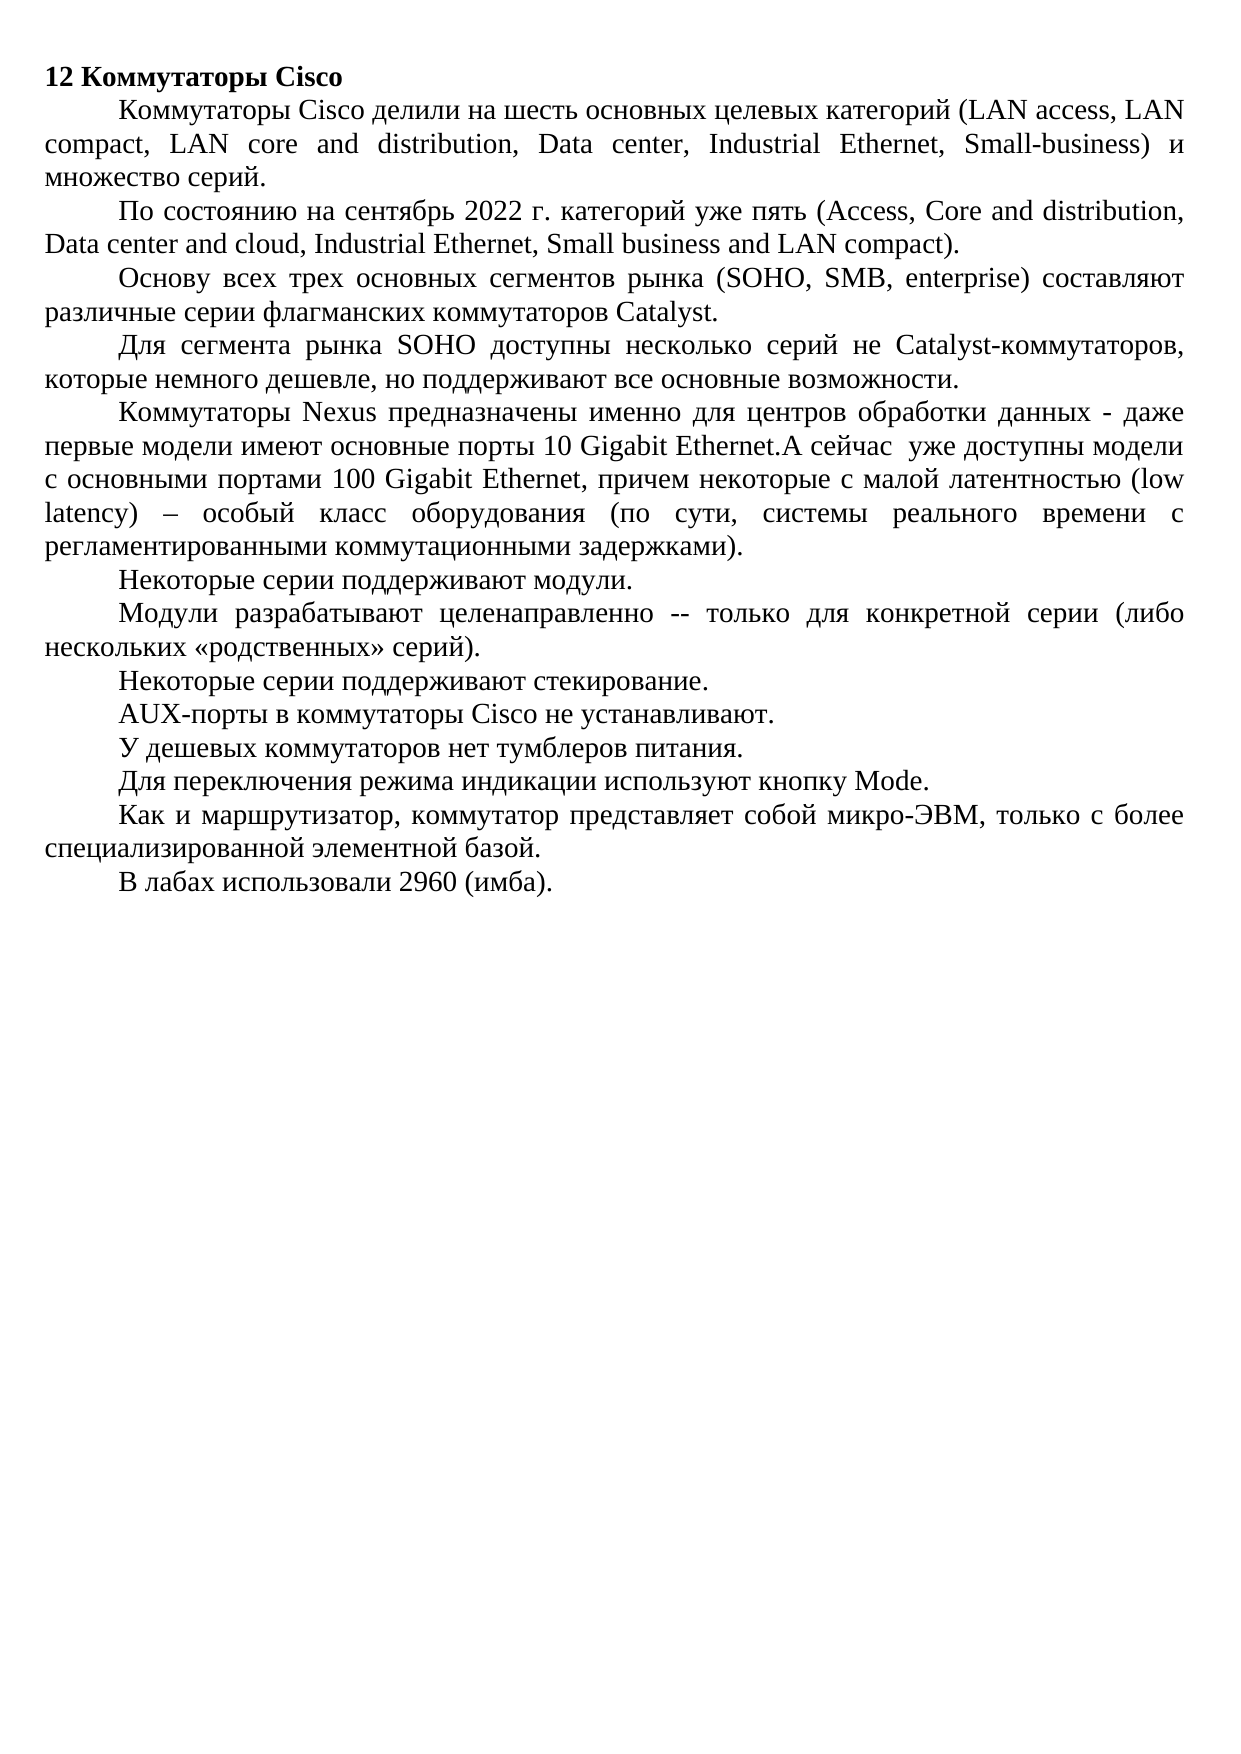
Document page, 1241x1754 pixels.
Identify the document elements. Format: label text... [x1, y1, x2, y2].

text По состоянию на сентябрь 2022 г. категорий уже пять (Access, Core and distribution, Data center and cloud, Industrial Ethernet, Small business and LAN compact). [44, 193, 1185, 260]
text Коммутаторы Cisco делили на шесть основных целевых категорий (LAN access, LAN compact, LAN core and distribution, Data center, Industrial Ethernet, Small-business) и множество серий. [44, 92, 1185, 193]
text У дешевых коммутаторов нет тумблеров питания. [44, 730, 1185, 763]
text Для сегмента рынка SOHO доступны несколько серий не Catalyst-коммутаторов, которые немного дешевле, но поддерживают все основные возможности. [44, 327, 1185, 394]
text Модули разрабатывают целенаправленно -- только для конкретной серии (либо нескольких «родственных» серий). [44, 596, 1185, 663]
text Некоторые серии поддерживают стекирование. [44, 663, 1185, 696]
text Коммутаторы Nexus предназначены именно для центров обработки данных - даже первые модели имеют основные порты 10 Gigabit Ethernet.А сейчас уже доступны модели с основными портами 100 Gigabit Ethernet, причем некоторые с малой латентностью (low latency) – особый класс оборудования (по сути, системы реального времени с регламентированными коммутационными задержками). [44, 394, 1185, 562]
text В лабах использовали 2960 (имба). [44, 864, 1185, 897]
text Некоторые серии поддерживают модули. [44, 562, 1185, 596]
subtitle 12 Коммутаторы Cisco [44, 59, 1185, 92]
text Для переключения режима индикации используют кнопку Mode. [44, 763, 1185, 797]
text Как и маршрутизатор, коммутатор представляет собой микро-ЭВМ, только с более специализированной элементной базой. [44, 797, 1185, 864]
text Основу всех трех основных сегментов рынка (SOHO, SMB, enterprise) составляют различные серии флагманских коммутаторов Catalyst. [44, 260, 1185, 327]
text AUX-порты в коммутаторы Cisco не устанавливают. [44, 696, 1185, 730]
